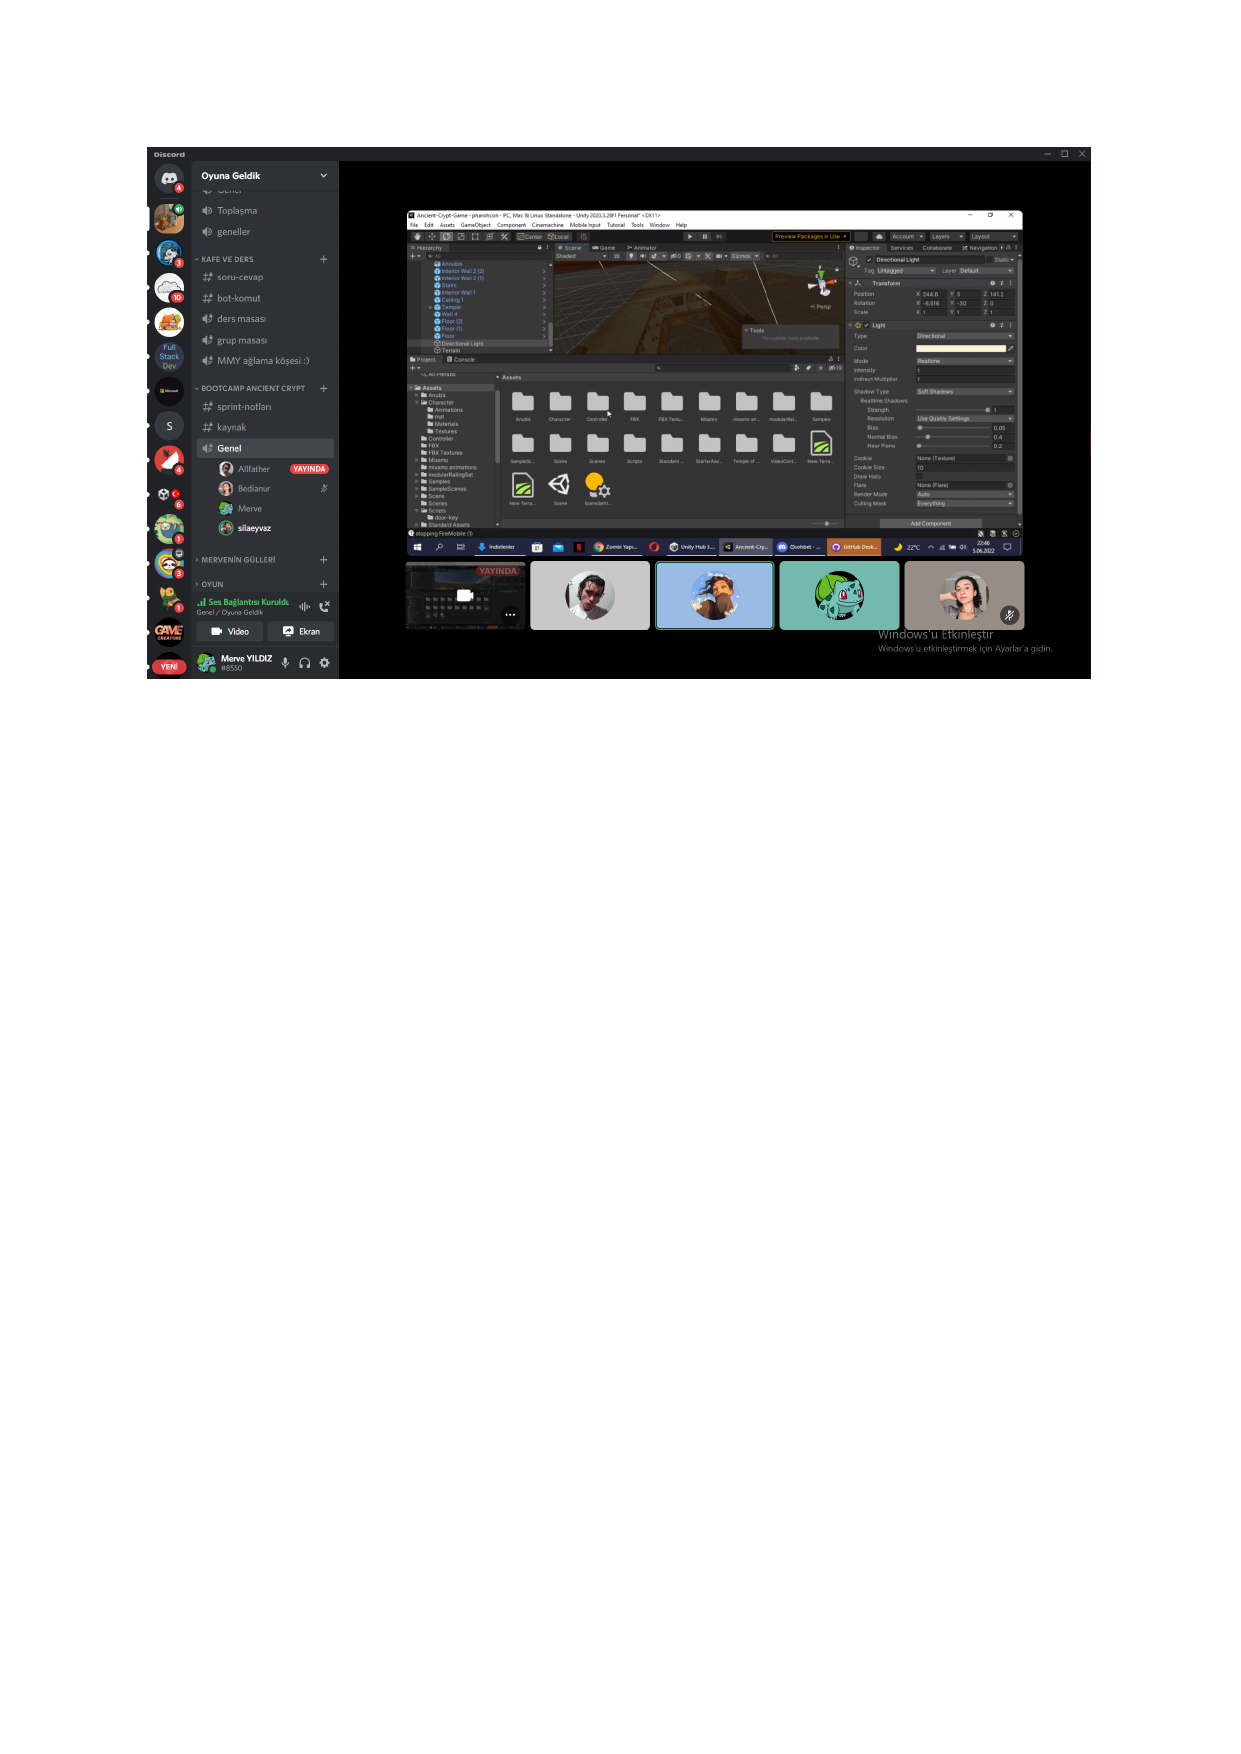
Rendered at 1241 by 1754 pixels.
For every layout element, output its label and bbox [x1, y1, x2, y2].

picture [147, 147, 1091, 679]
